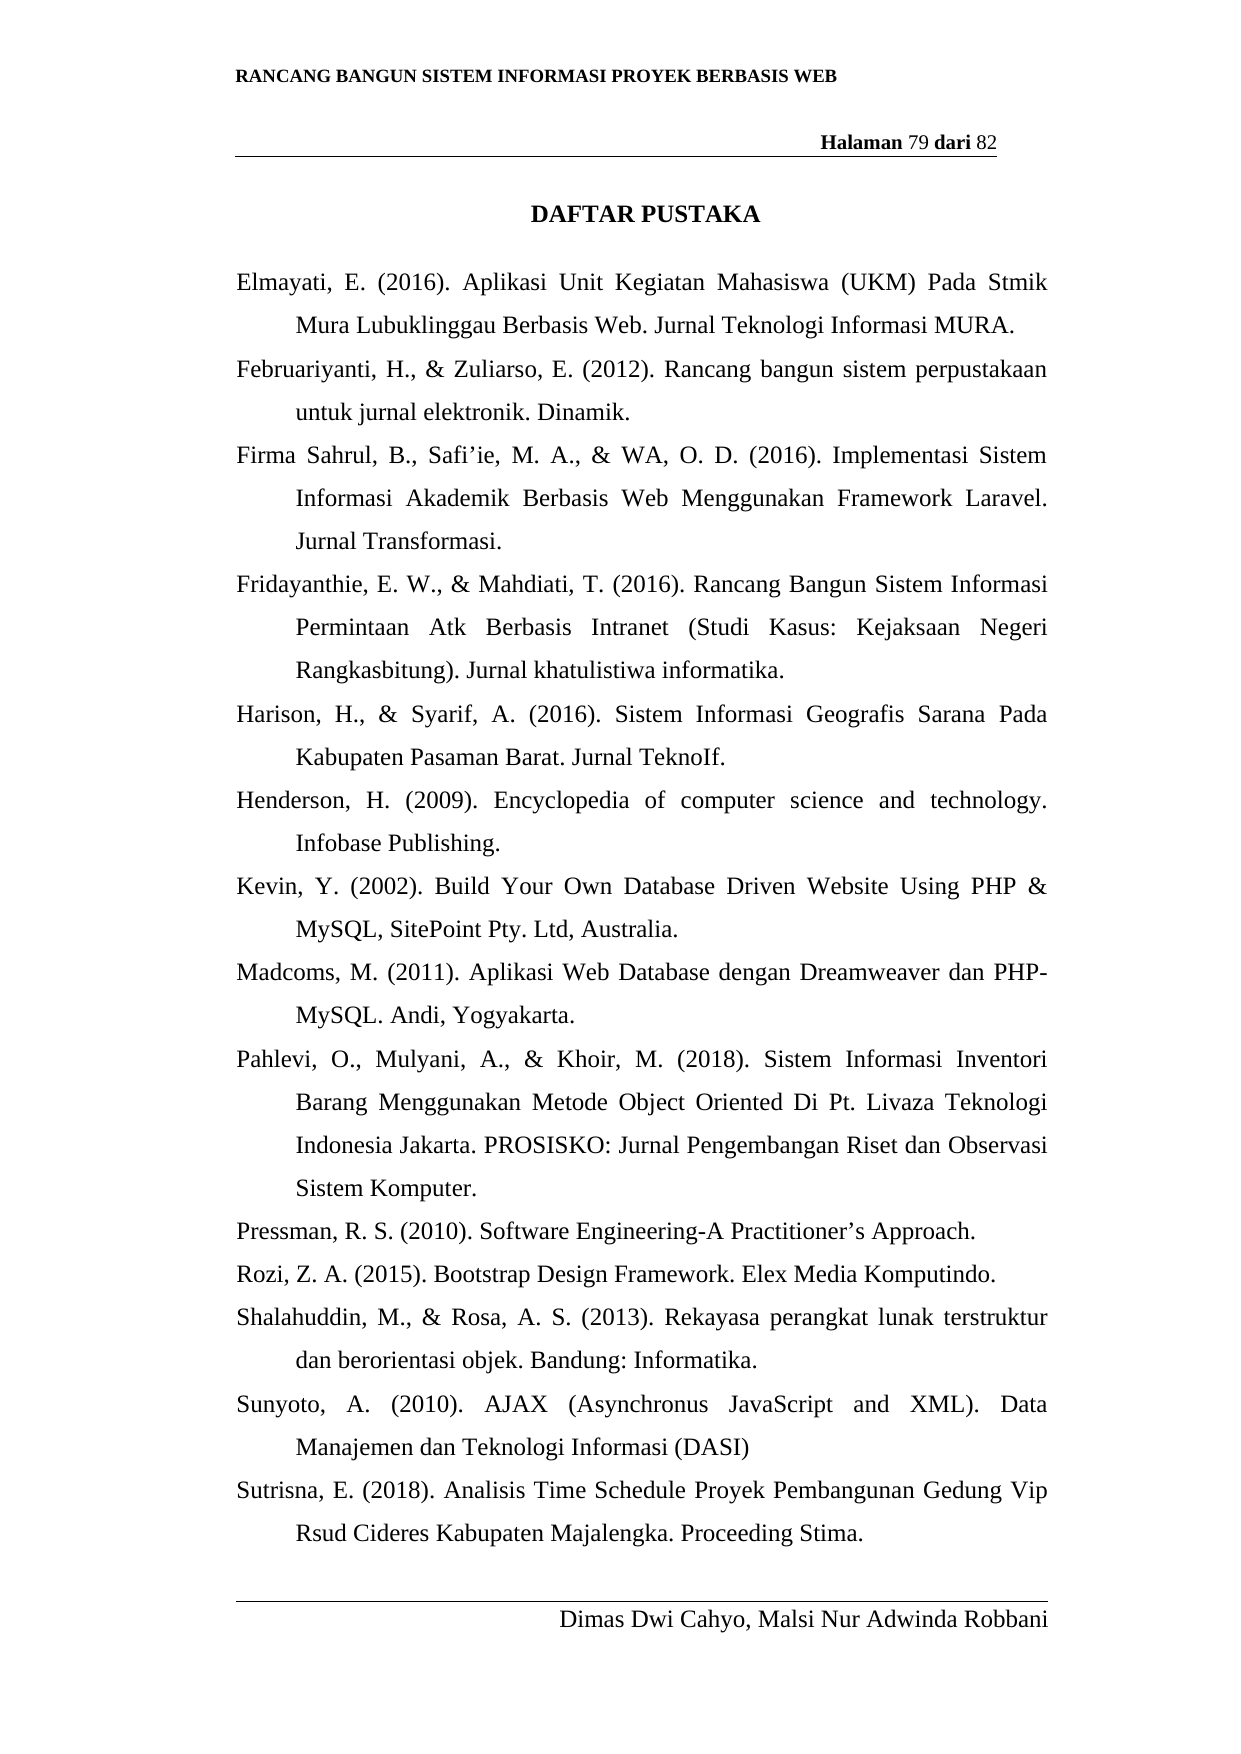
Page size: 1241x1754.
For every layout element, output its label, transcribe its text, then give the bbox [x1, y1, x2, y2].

text Fridayanthie, E. W., & Mahdiati, T. (2016). Rancang Bangun Sistem Informasi Permintaan Atk Berbasis Intranet (Studi Kasus: Kejaksaan Negeri Rangkasbitung). Jurnal khatulistiwa informatika. [236, 569, 1048, 684]
text Shalahuddin, M., & Rosa, A. S. (2013). Rekayasa perangkat lunak terstruktur dan berorientasi objek. Bandung: Informatika. [236, 1302, 1048, 1374]
subtitle DAFTAR PUSTAKA [236, 199, 1048, 228]
text Henderson, H. (2009). Encyclopedia of computer science and technology. Infobase Publishing. [236, 785, 1048, 857]
text Firma Sahrul, B., Safi’ie, M. A., & WA, O. D. (2016). Implementasi Sistem Informasi Akademik Berbasis Web Menggunakan Framework Laravel. Jurnal Transformasi. [236, 440, 1048, 555]
text Februariyanti, H., & Zuliarso, E. (2012). Rancang bangun sistem perpustakaan untuk jurnal elektronik. Dinamik. [236, 354, 1048, 426]
text Sunyoto, A. (2010). AJAX (Asynchronus JavaScript and XML). Data Manajemen dan Teknologi Informasi (DASI) [236, 1389, 1048, 1461]
text Harison, H., & Syarif, A. (2016). Sistem Informasi Geografis Sarana Pada Kabupaten Pasaman Barat. Jurnal TeknoIf. [236, 699, 1048, 771]
text Sutrisna, E. (2018). Analisis Time Schedule Proyek Pembangunan Gedung Vip Rsud Cideres Kabupaten Majalengka. Proceeding Stima. [236, 1475, 1048, 1547]
text Kevin, Y. (2002). Build Your Own Database Driven Website Using PHP & MySQL, SitePoint Pty. Ltd, Australia. [236, 871, 1048, 943]
text Madcoms, M. (2011). Aplikasi Web Database dengan Dreamweaver dan PHP-MySQL. Andi, Yogyakarta. [236, 957, 1048, 1029]
text Pahlevi, O., Mulyani, A., & Khoir, M. (2018). Sistem Informasi Inventori Barang Menggunakan Metode Object Oriented Di Pt. Livaza Teknologi Indonesia Jakarta. PROSISKO: Jurnal Pengembangan Riset dan Observasi Sistem Komputer. [236, 1044, 1048, 1202]
text Pressman, R. S. (2010). Software Engineering-A Practitionerʼs Approach. [236, 1216, 1048, 1245]
text Rozi, Z. A. (2015). Bootstrap Design Framework. Elex Media Komputindo. [236, 1259, 1048, 1288]
text Elmayati, E. (2016). Aplikasi Unit Kegiatan Mahasiswa (UKM) Pada Stmik Mura Lubuklinggau Berbasis Web. Jurnal Teknologi Informasi MURA. [236, 267, 1048, 339]
